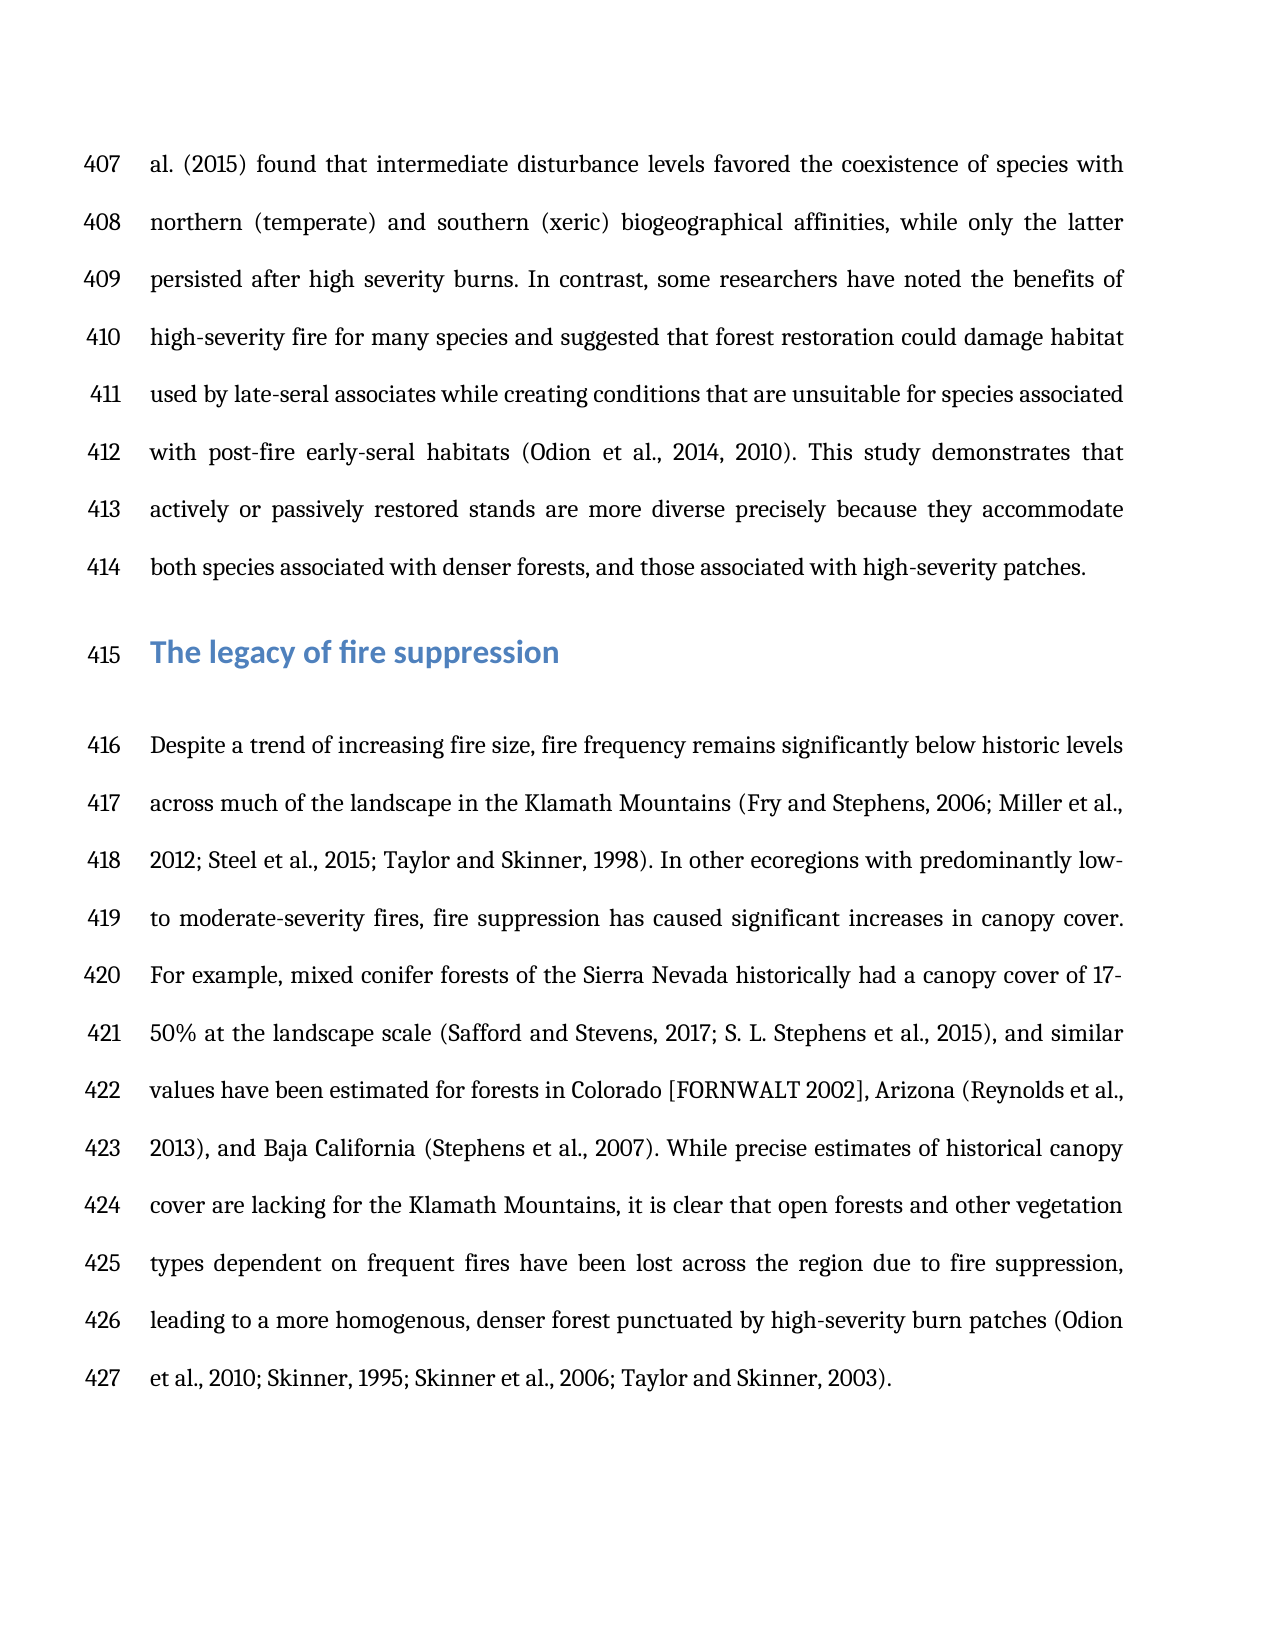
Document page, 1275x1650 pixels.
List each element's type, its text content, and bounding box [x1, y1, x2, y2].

text Despite a trend of increasing fire size, fire frequency remains significantly below historic levels across much of the landscape in the Klamath Mountains (Fry and Stephens, 2006; Miller et al., 2012; Steel et al., 2015; Taylor and Skinner, 1998). In other ecoregions with predominantly low- to moderate-severity fires, fire suppression has caused significant increases in canopy cover. For example, mixed conifer forests of the Sierra Nevada historically had a canopy cover of 17-50% at the landscape scale (Safford and Stevens, 2017; S. L. Stephens et al., 2015), and similar values have been estimated for forests in Colorado [FORNWALT 2002], Arizona (Reynolds et al., 2013), and Baja California (Stephens et al., 2007). While precise estimates of historical canopy cover are lacking for the Klamath Mountains, it is clear that open forests and other vegetation types dependent on frequent fires have been lost across the region due to fire suppression, leading to a more homogenous, denser forest punctuated by high-severity burn patches (Odion et al., 2010; Skinner, 1995; Skinner et al., 2006; Taylor and Skinner, 2003). [150, 731, 1125, 1392]
subtitle The legacy of fire suppression [150, 631, 1125, 672]
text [150, 150, 1125, 581]
